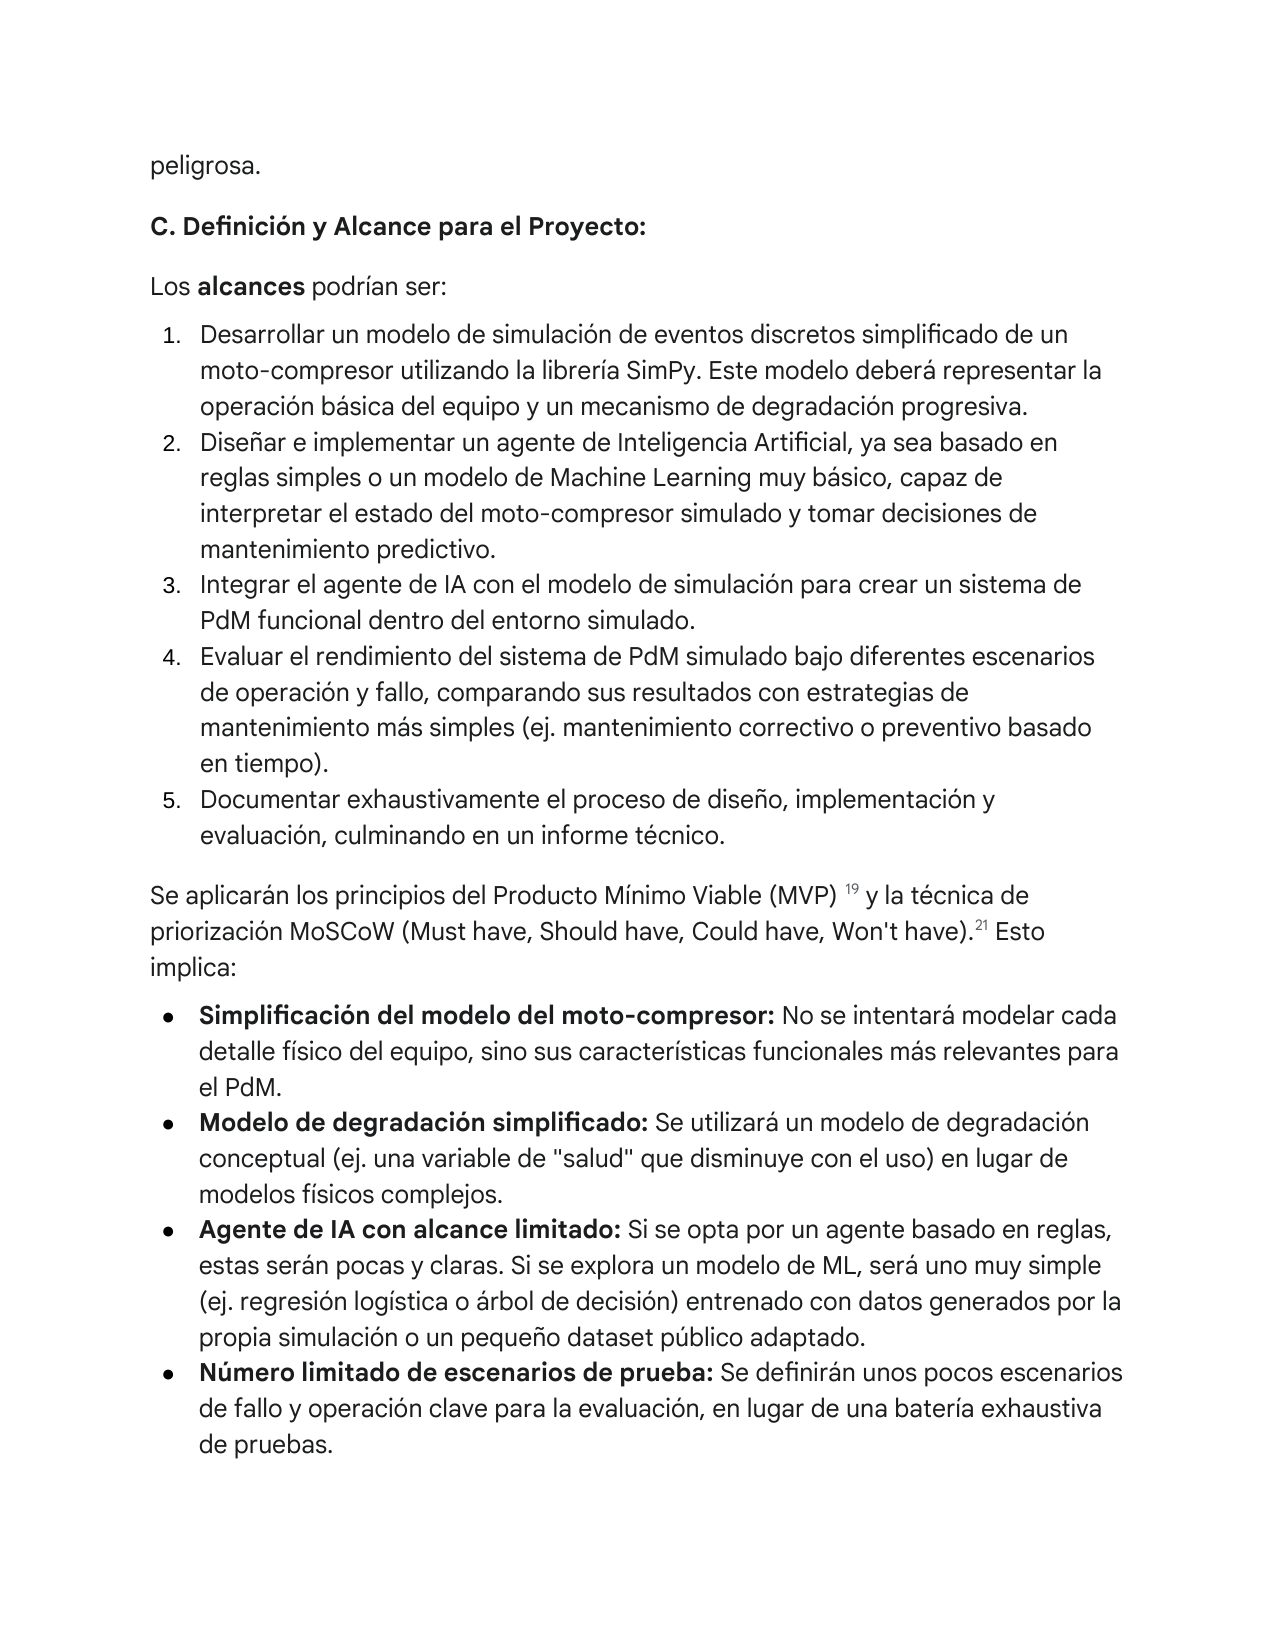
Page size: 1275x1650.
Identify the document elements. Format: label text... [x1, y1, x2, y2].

list Evaluar el rendimiento del sistema de PdM simulado bajo diferentes escenarios de operación y fallo, comparando sus resultados con estrategias de mantenimiento más simples (ej. mantenimiento correctivo o preventivo basado en tiempo). [162, 641, 1125, 780]
list Documentar exhaustivamente el proceso de diseño, implementación y evaluación, culminando en un informe técnico. [162, 784, 1125, 851]
list Diseñar e implementar un agente de Inteligencia Artificial, ya sea basado en reglas simples o un modelo de Machine Learning muy básico, capaz de interpretar el estado del moto-compresor simulado y tomar decisiones de mantenimiento predictivo. [162, 427, 1125, 565]
list Integrar el agente de IA con el modelo de simulación para crear un sistema de PdM funcional dentro del entorno simulado. [162, 570, 1125, 637]
text Los alcances podrían ser: [150, 271, 1125, 303]
list Agente de IA con alcance limitado: Si se opta por un agente basado en reglas, estas serán pocas y claras. Si se explora un modelo de ML, será uno muy simple (ej. regresión logística o árbol de decisión) entrenado con datos generados por la propia simulación o un pequeño dataset público adaptado. [161, 1215, 1125, 1353]
list Desarrollar un modelo de simulación de eventos discretos simplificado de un moto-compresor utilizando la librería SimPy. Este modelo deberá representar la operación básica del equipo y un mecanismo de degradación progresiva. [162, 320, 1125, 422]
list Simplificación del modelo del moto-compresor: No se intentará modelar cada detalle físico del equipo, sino sus características funcionales más relevantes para el PdM. [161, 1000, 1125, 1103]
text Se aplicarán los principios del Producto Mínimo Viable (MVP) 19 y la técnica de priorización MoSCoW (Must have, Should have, Could have, Won't have).21 Esto implica: [150, 881, 1125, 983]
list Modelo de degradación simplificado: Se utilizará un modelo de degradación conceptual (ej. una variable de "salud" que disminuye con el uso) en lugar de modelos físicos complejos. [161, 1107, 1125, 1210]
text C. Definición y Alcance para el Proyecto: [150, 211, 1125, 242]
list Número limitado de escenarios de prueba: Se definirán unos pocos escenarios de fallo y operación clave para la evaluación, en lugar de una batería exhaustiva de pruebas. [161, 1358, 1125, 1460]
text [150, 150, 1125, 181]
